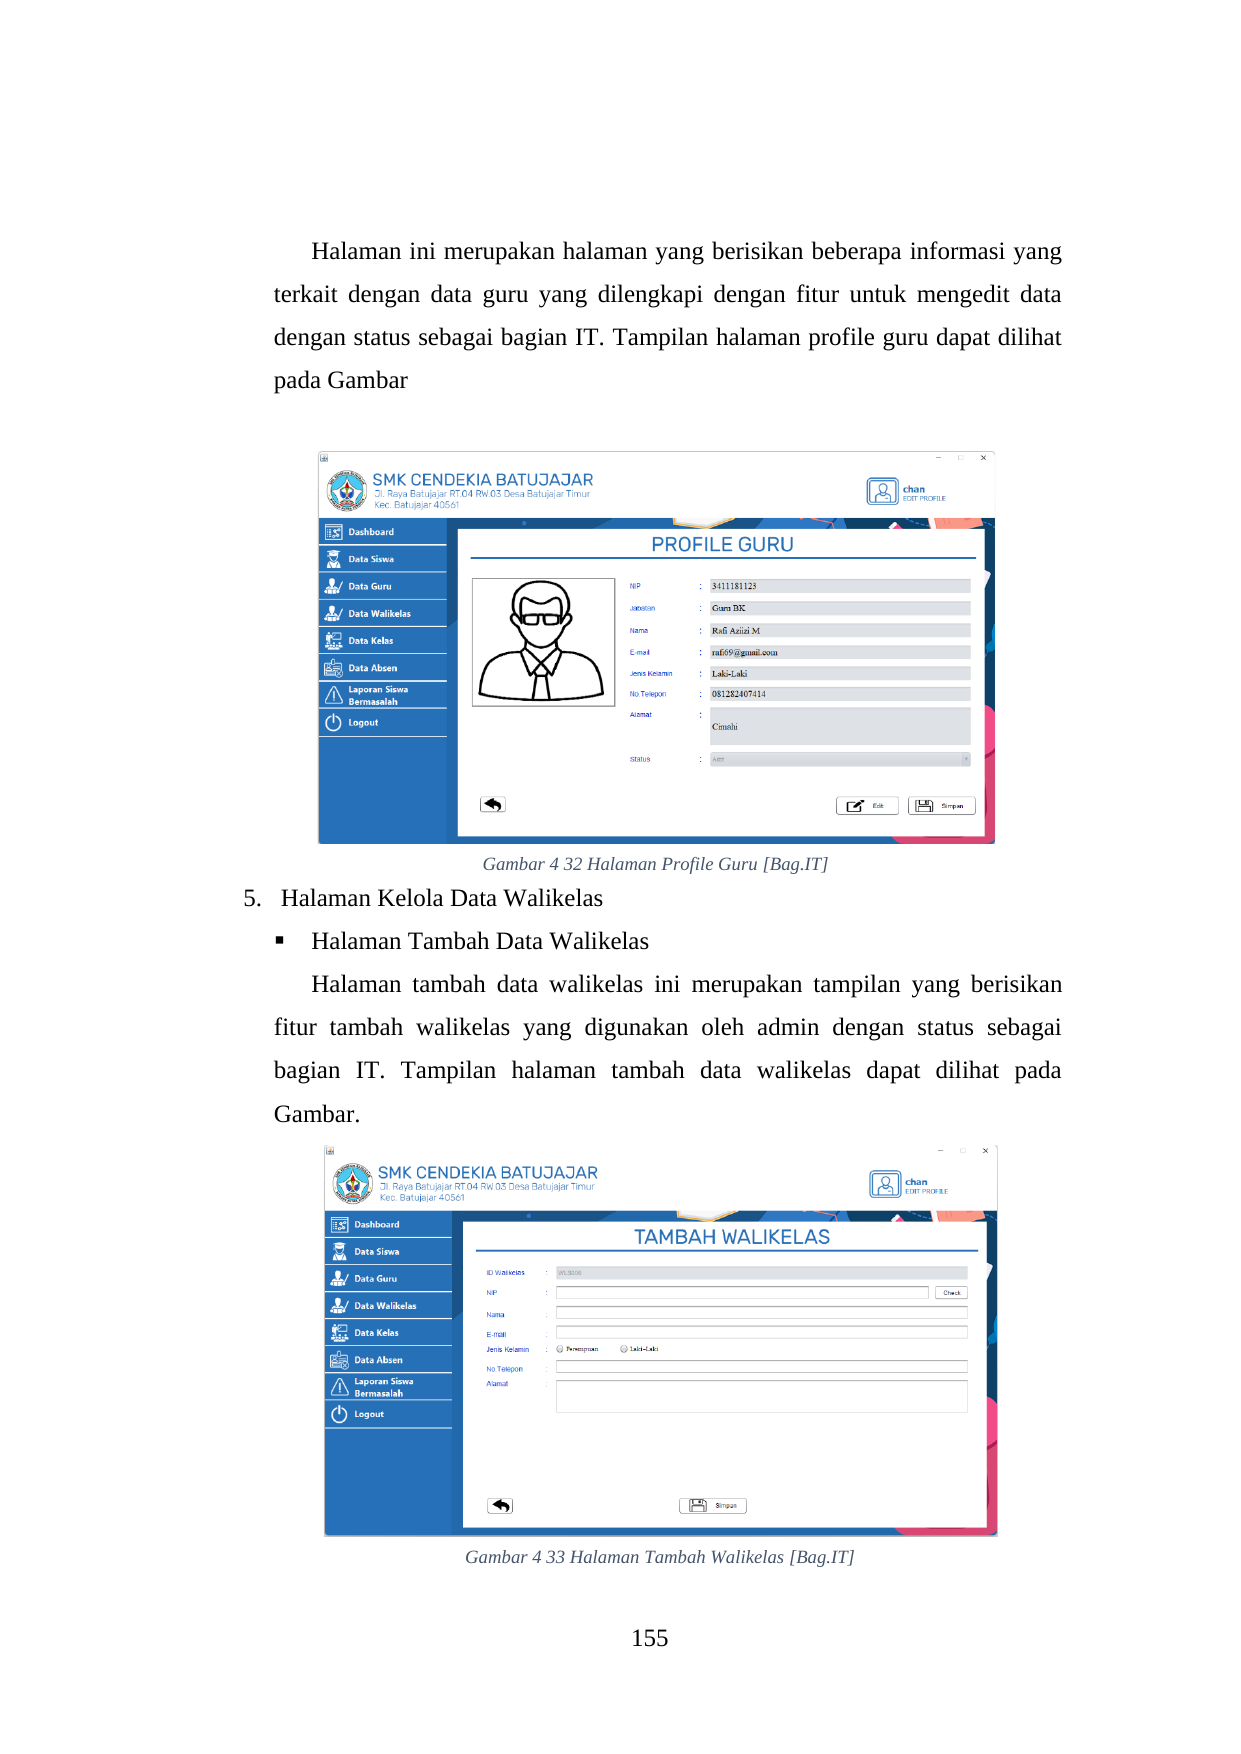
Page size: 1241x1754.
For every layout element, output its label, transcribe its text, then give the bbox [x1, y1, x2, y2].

text Halaman ini merupakan halaman yang berisikan beberapa informasi yang terkait dengan data guru yang dilengkapi dengan fitur untuk mengedit data dengan status sebagai bagian IT. Tampilan halaman profile guru dapat dilihat pada Gambar [274, 236, 1063, 394]
text Halaman tambah data walikelas ini merupakan tampilan yang berisikan fitur tambah walikelas yang digunakan oleh admin dengan status sebagai bagian IT. Tampilan halaman tambah data walikelas dapat dilihat pada Gambar. [274, 969, 1063, 1127]
list Halaman Kelola Data Walikelas [243, 883, 1063, 912]
picture [317, 451, 996, 844]
list Halaman Tambah Data Walikelas [274, 926, 1063, 955]
picture [323, 1145, 998, 1537]
